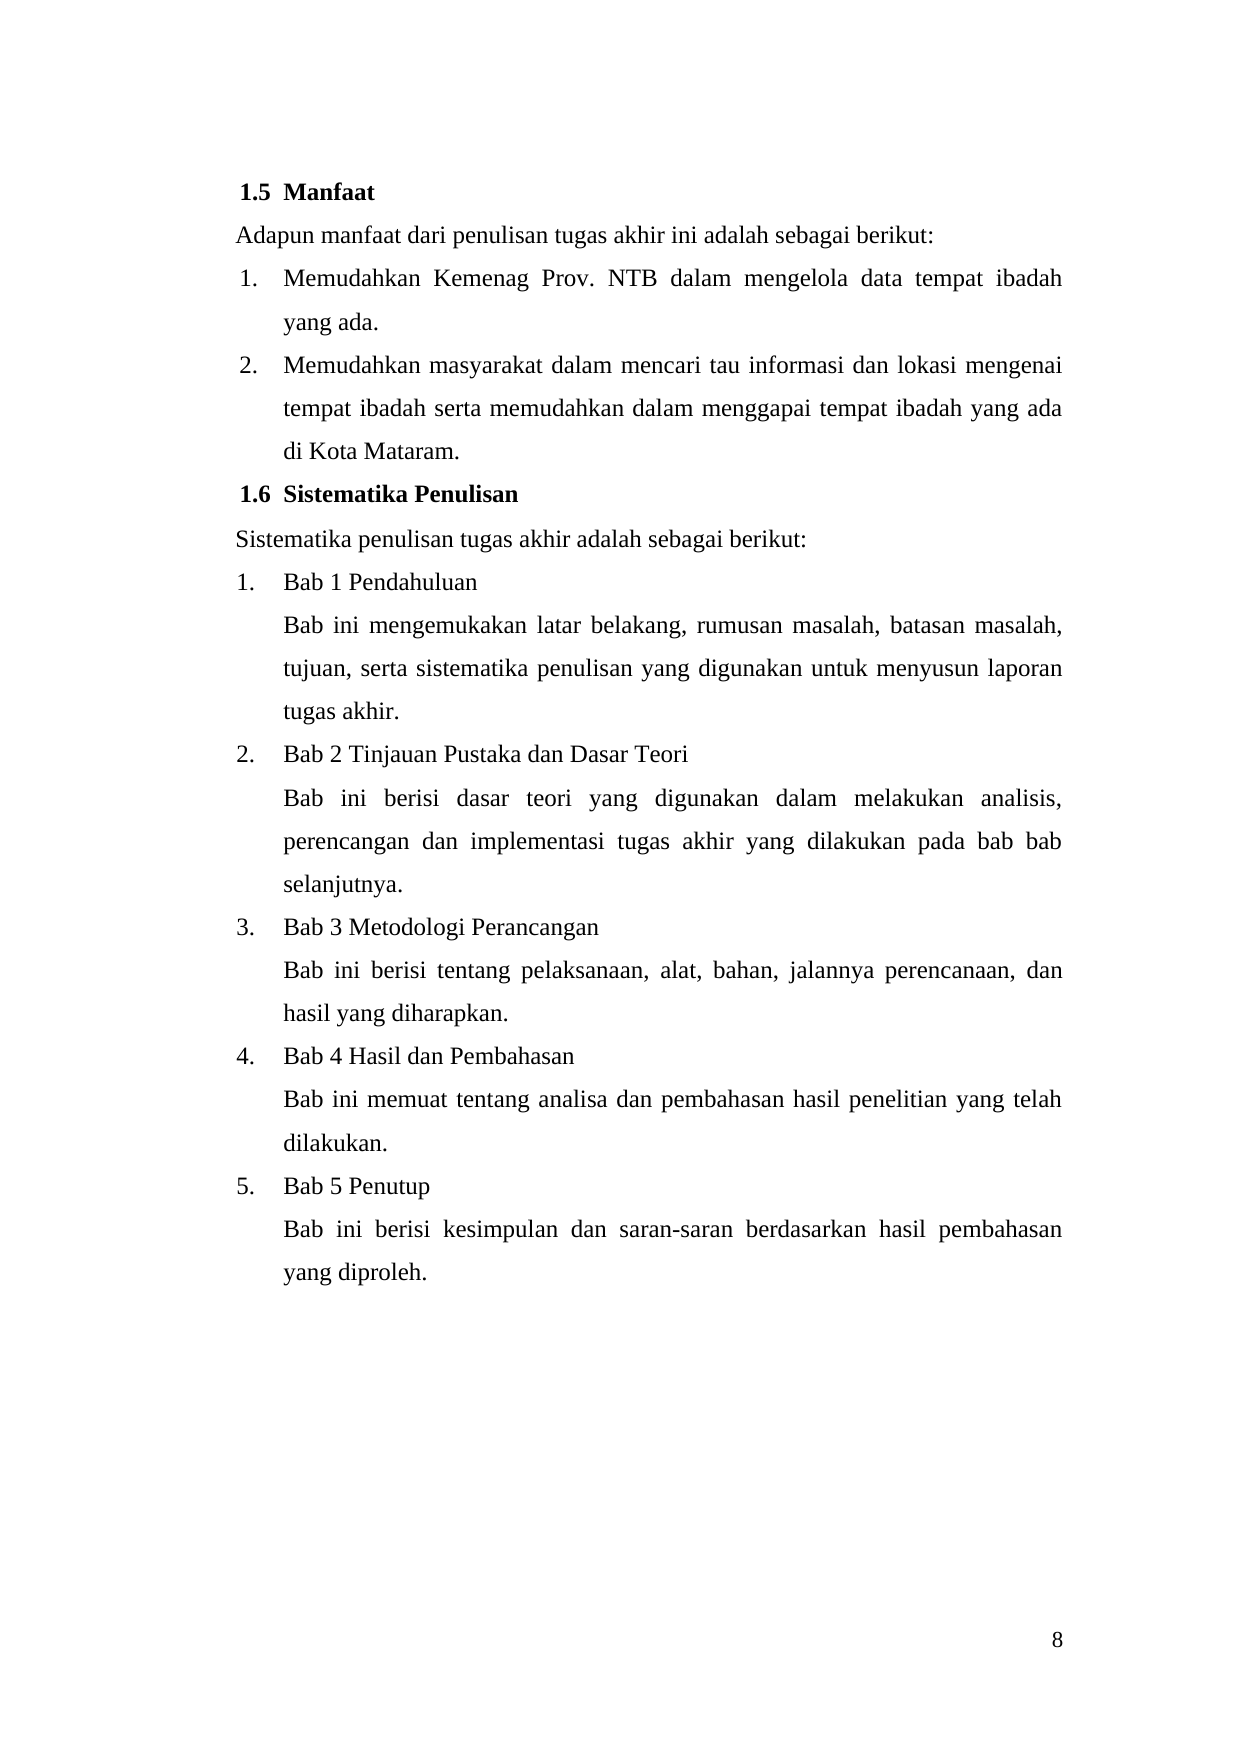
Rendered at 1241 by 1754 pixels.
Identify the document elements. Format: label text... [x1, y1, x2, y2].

subtitle Bab 2 Tinjauan Pustaka dan Dasar Teori [236, 739, 1063, 768]
subtitle Bab 3 Metodologi Perancangan [236, 912, 1063, 941]
subtitle Bab ini mengemukakan latar belakang, rumusan masalah, batasan masalah, tujuan, serta sistematika penulisan yang digunakan untuk menyusun laporan tugas akhir. [283, 610, 1063, 725]
subtitle Bab 1 Pendahuluan [236, 567, 1063, 596]
subtitle Adapun manfaat dari penulisan tugas akhir ini adalah sebagai berikut: [235, 220, 1063, 249]
subtitle Sistematika penulisan tugas akhir adalah sebagai berikut: [235, 524, 1063, 553]
subtitle Bab ini berisi dasar teori yang digunakan dalam melakukan analisis, perencangan dan implementasi tugas akhir yang dilakukan pada bab bab selanjutnya. [283, 783, 1063, 898]
subtitle Memudahkan Kemenag Prov. NTB dalam mengelola data tempat ibadah yang ada. [239, 263, 1063, 335]
subtitle Bab ini berisi kesimpulan dan saran-saran berdasarkan hasil pembahasan yang diproleh. [283, 1214, 1063, 1286]
subtitle Bab 5 Penutup [236, 1171, 1063, 1199]
subtitle Memudahkan masyarakat dalam mencari tau informasi dan lokasi mengenai tempat ibadah serta memudahkan dalam menggapai tempat ibadah yang ada di Kota Mataram. [239, 350, 1063, 465]
subtitle Bab ini berisi tentang pelaksanaan, alat, bahan, jalannya perencanaan, dan hasil yang diharapkan. [283, 955, 1063, 1027]
subtitle Sistematika Penulisan [239, 479, 1063, 508]
subtitle Manfaat [239, 177, 1063, 206]
subtitle Bab ini memuat tentang analisa dan pembahasan hasil penelitian yang telah dilakukan. [283, 1084, 1063, 1156]
subtitle Bab 4 Hasil dan Pembahasan [236, 1041, 1063, 1070]
